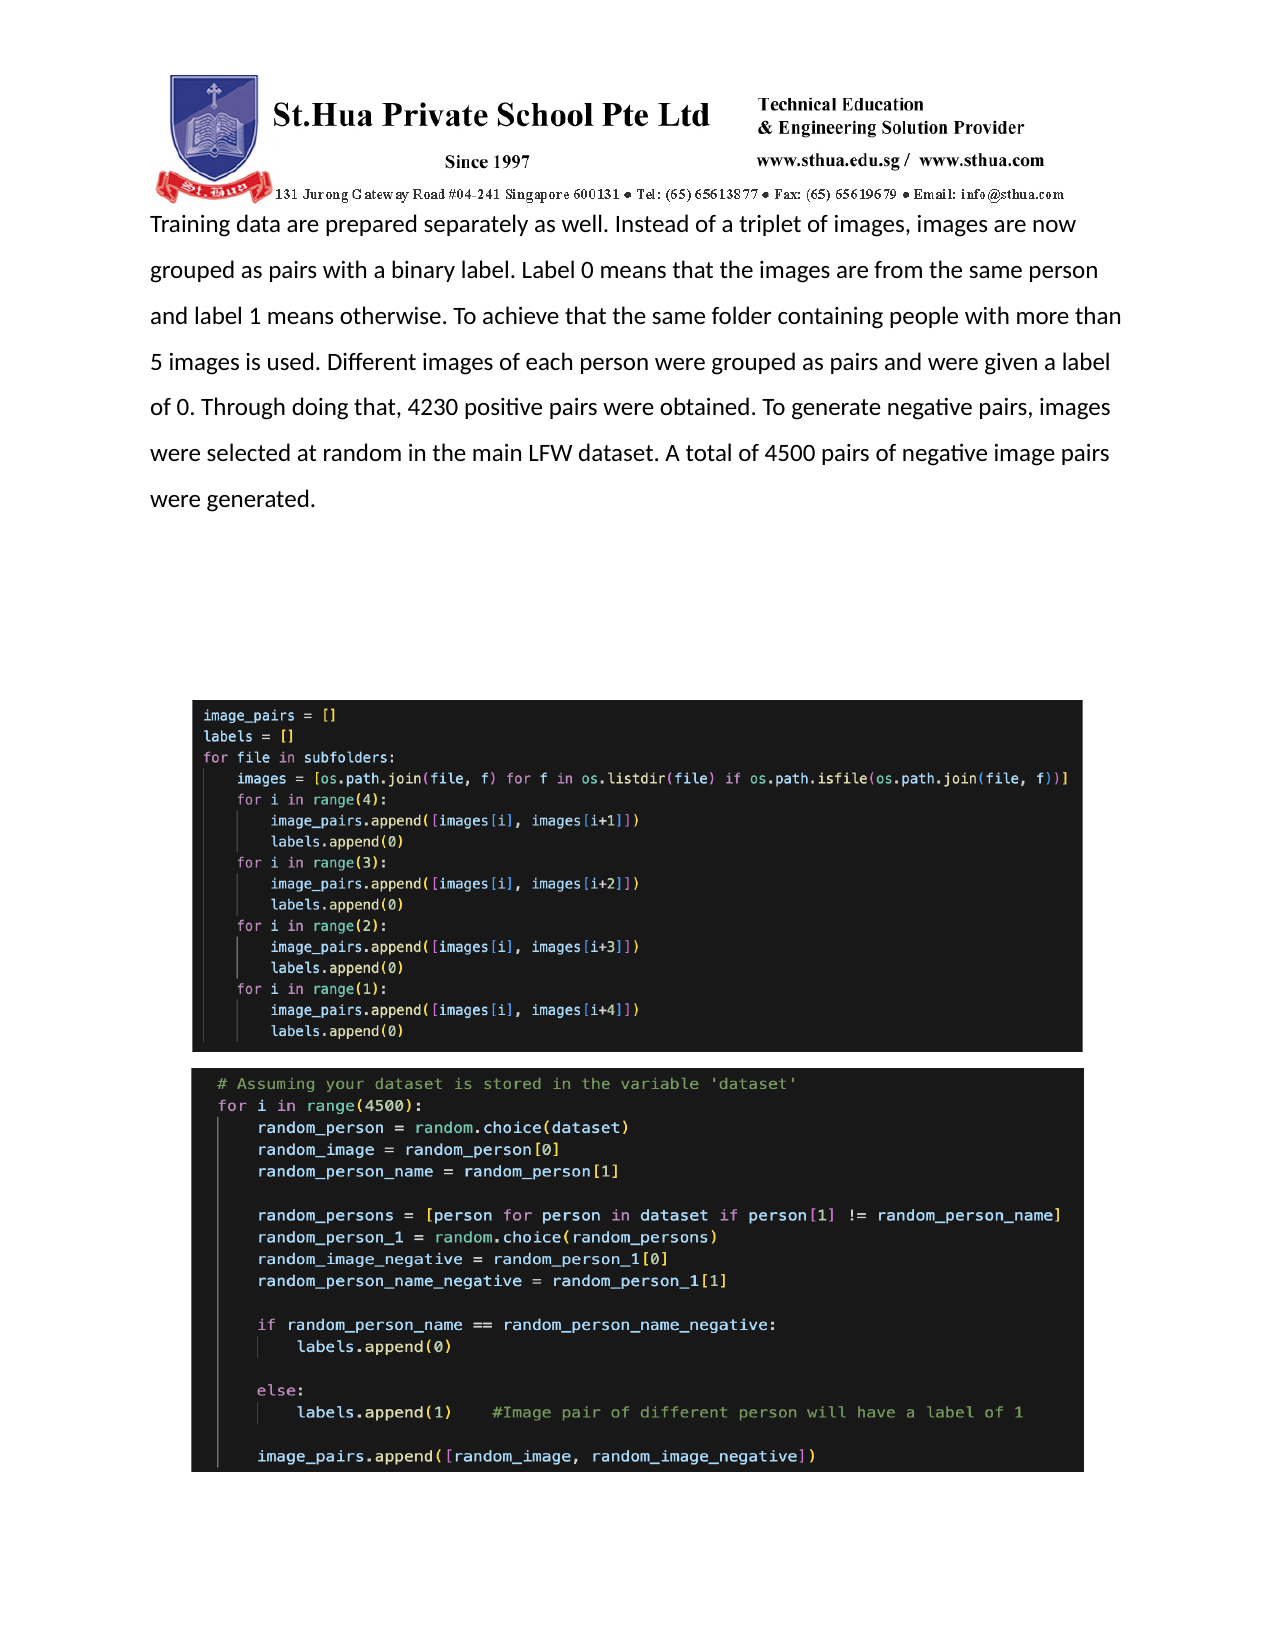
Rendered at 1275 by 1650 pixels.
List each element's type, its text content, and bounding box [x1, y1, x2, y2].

text Training data are prepared separately as well. Instead of a triplet of images, images are now grouped as pairs with a binary label. Label 0 means that the images are from the same person and label 1 means otherwise. To achieve that the same folder containing people with more than 5 images is used. Different images of each person were grouped as pairs and were given a label of 0. Through doing that, 4230 positive pairs were obtained. To generate negative pairs, images were selected at random in the main LFW dataset. A total of 4500 pairs of negative image pairs were generated. [150, 208, 1125, 513]
picture [191, 1068, 1084, 1472]
picture [150, 75, 1078, 209]
picture [192, 700, 1083, 1052]
